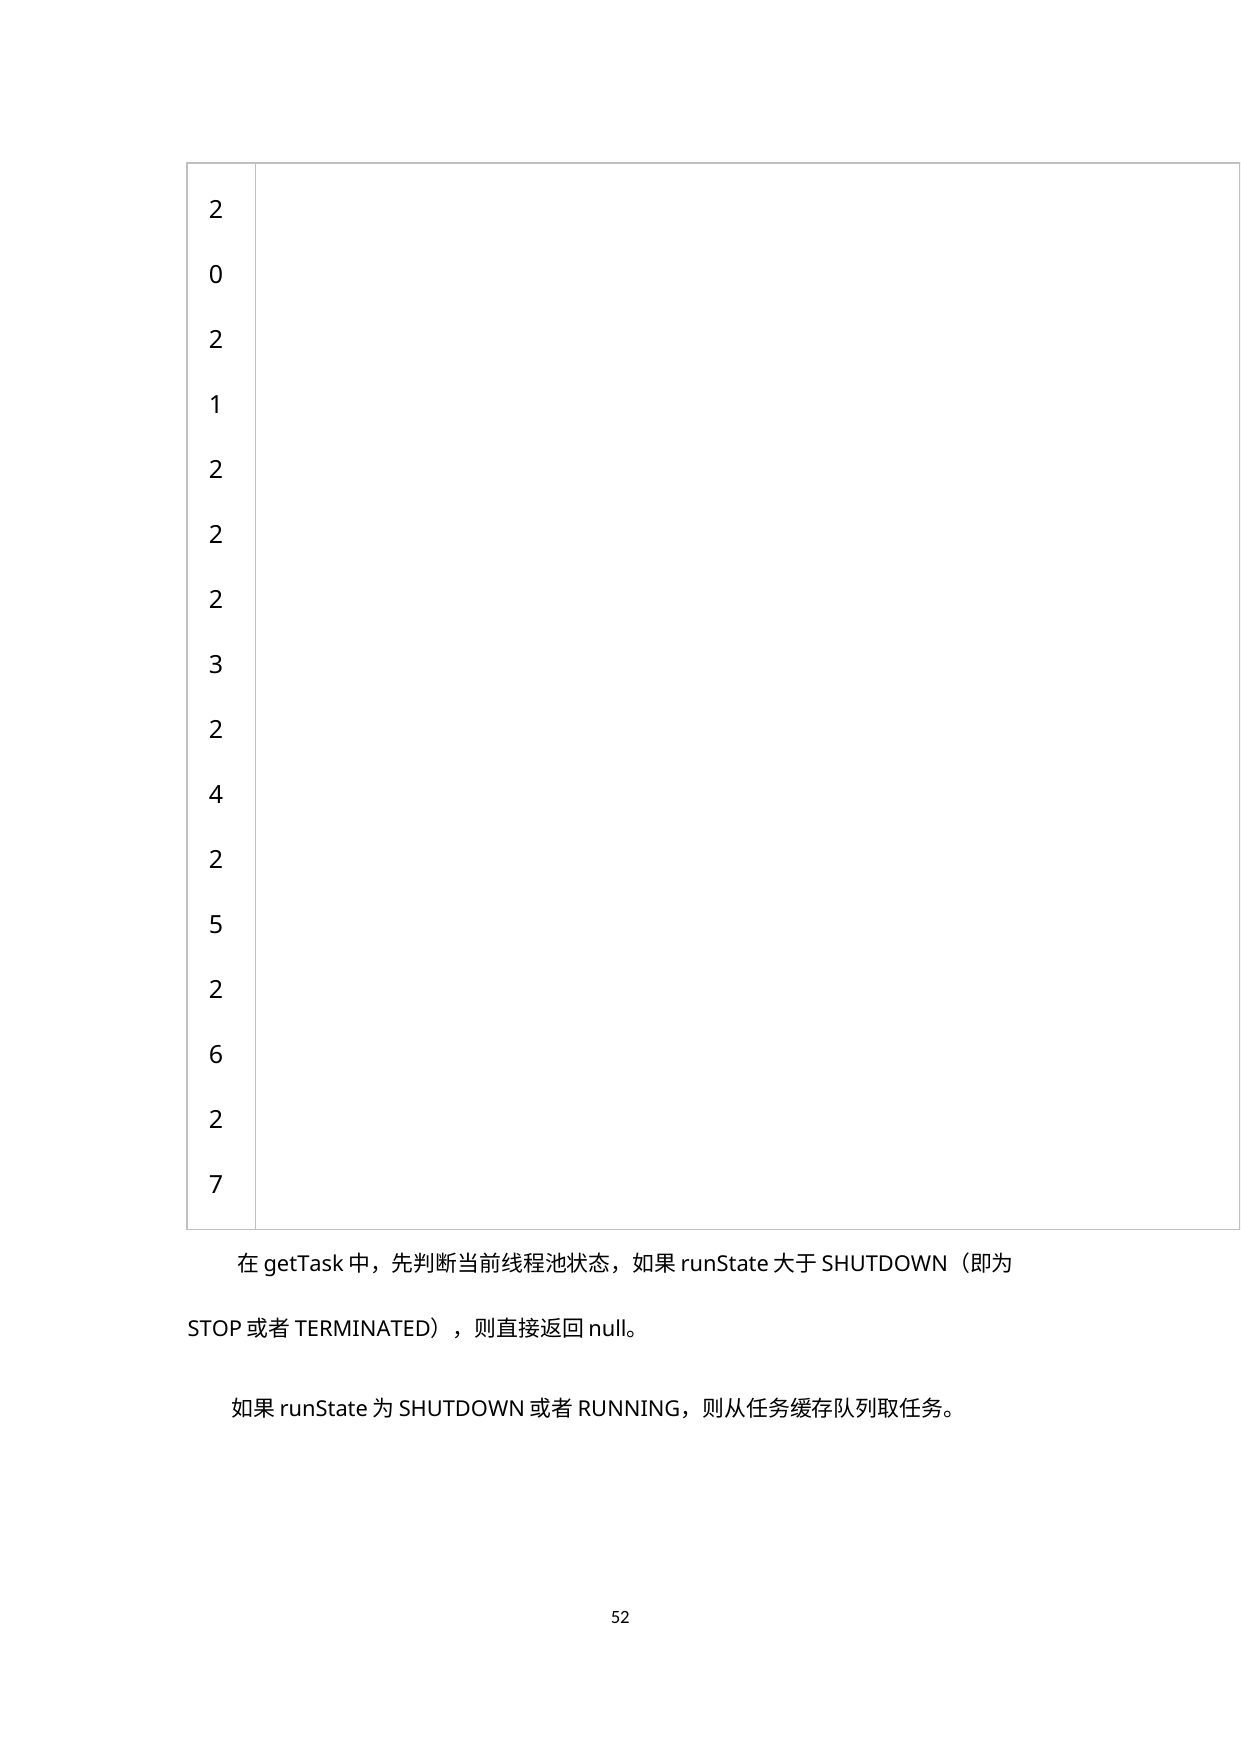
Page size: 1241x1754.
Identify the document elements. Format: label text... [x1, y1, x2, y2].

text 如果runState为SHUTDOWN或者RUNNING，则从任务缓存队列取任务。 [187, 1391, 1053, 1423]
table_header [256, 164, 1239, 1228]
text 在getTask中，先判断当前线程池状态，如果runState大于SHUTDOWN（即为STOP或者TERMINATED），则直接返回null。 [187, 1246, 1053, 1343]
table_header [188, 164, 255, 1228]
